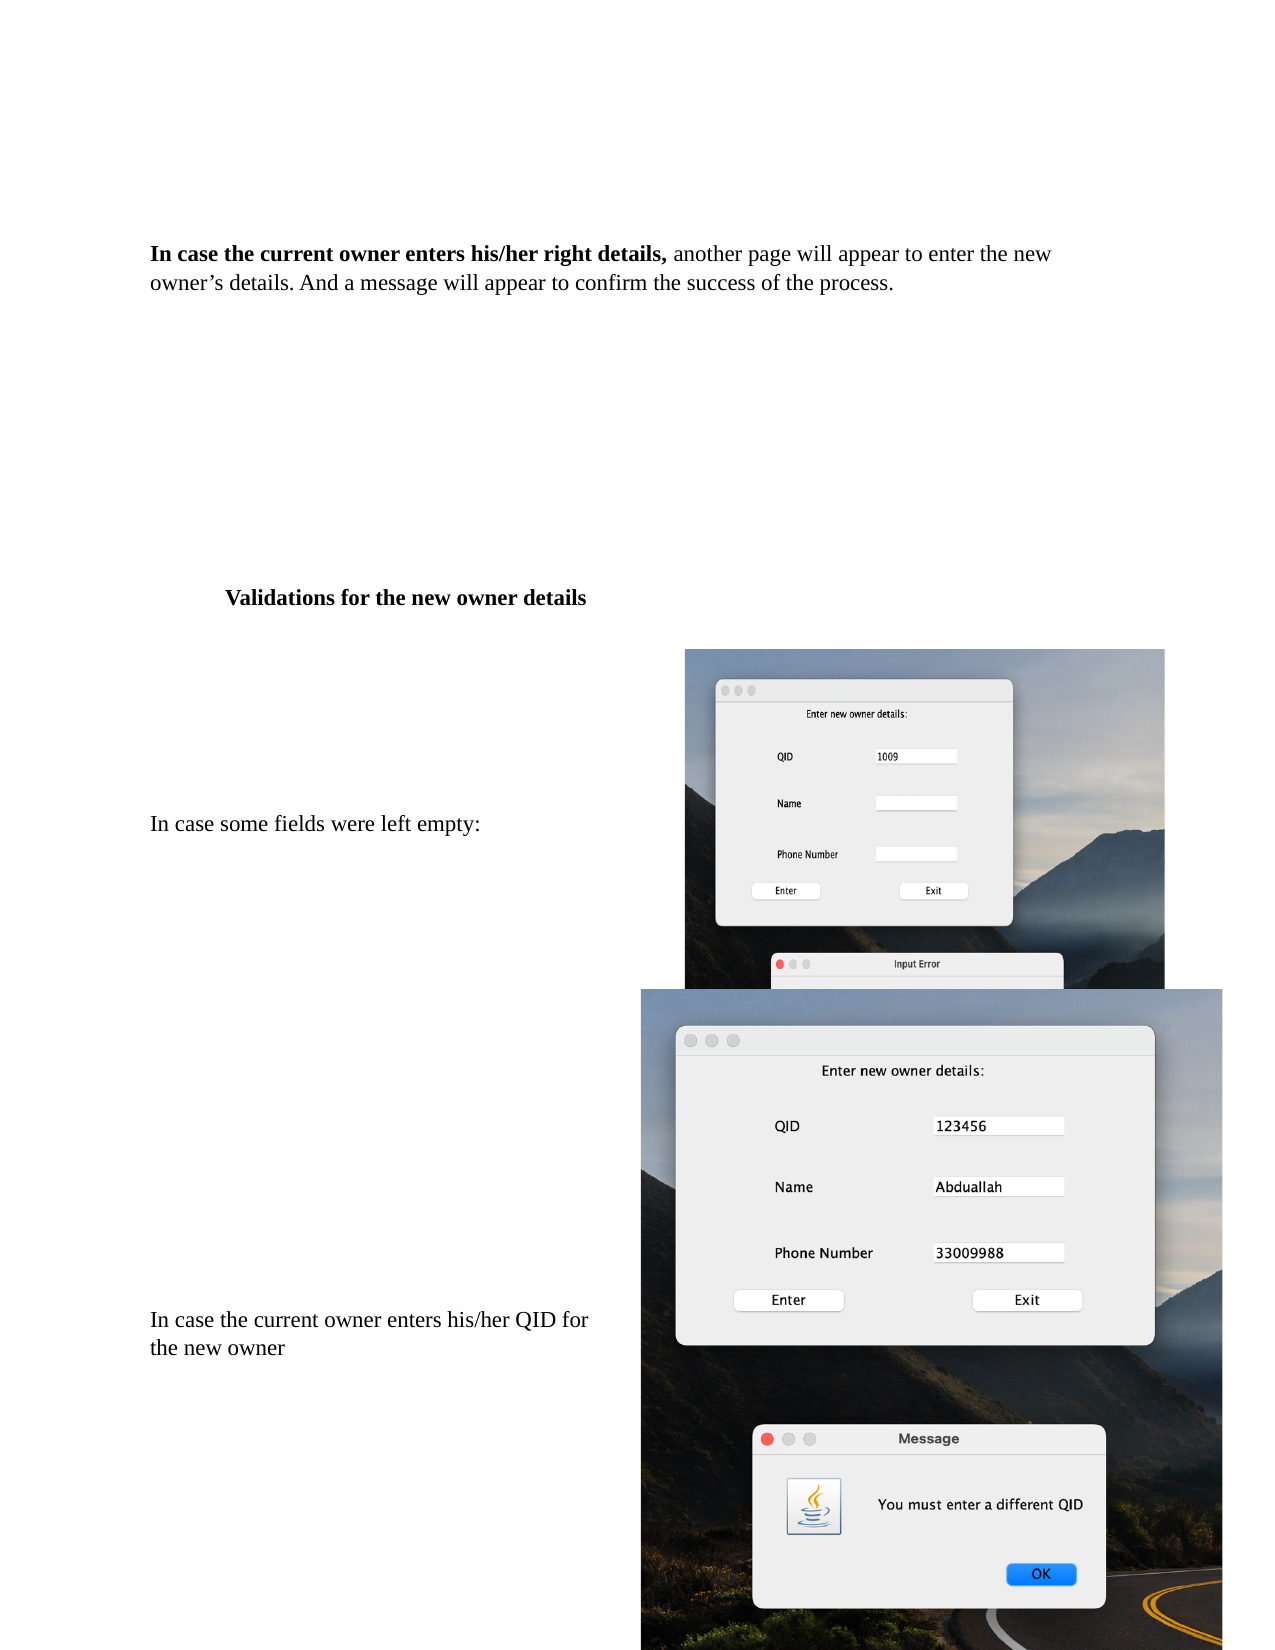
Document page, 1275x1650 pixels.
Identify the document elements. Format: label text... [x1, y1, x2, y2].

text In case some fields were left empty: [150, 810, 683, 836]
text In case the current owner enters his/her QID for the new owner [150, 1306, 639, 1361]
text In case the current owner enters his/her right details, another page will appear to enter the new owner’s details. And a message will appear to confirm the success of the process. [150, 240, 1125, 295]
picture [639, 649, 1222, 1648]
text Validations for the new owner details [150, 584, 1125, 611]
